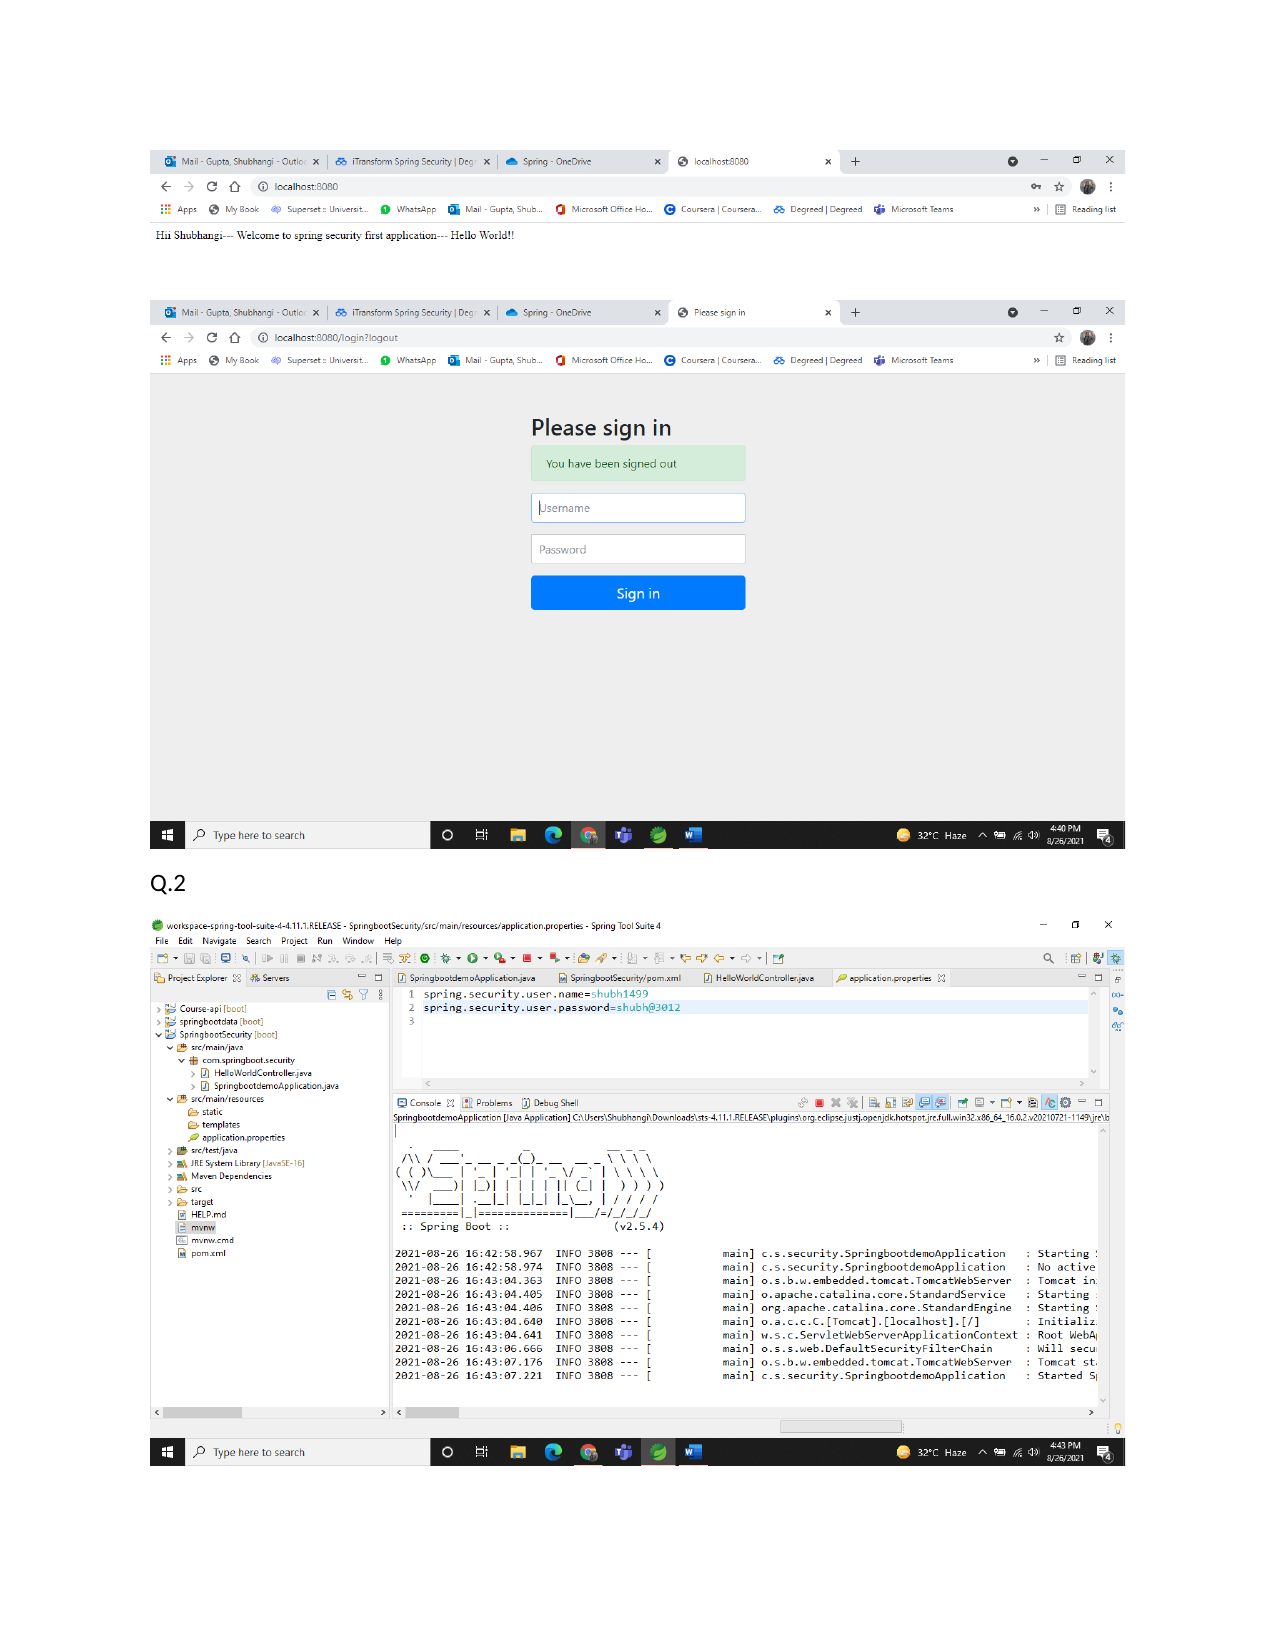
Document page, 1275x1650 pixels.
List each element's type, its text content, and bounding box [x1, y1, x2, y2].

picture [150, 917, 1125, 1466]
picture [150, 150, 1125, 299]
text Q.2 [150, 868, 1125, 898]
picture [150, 300, 1125, 849]
